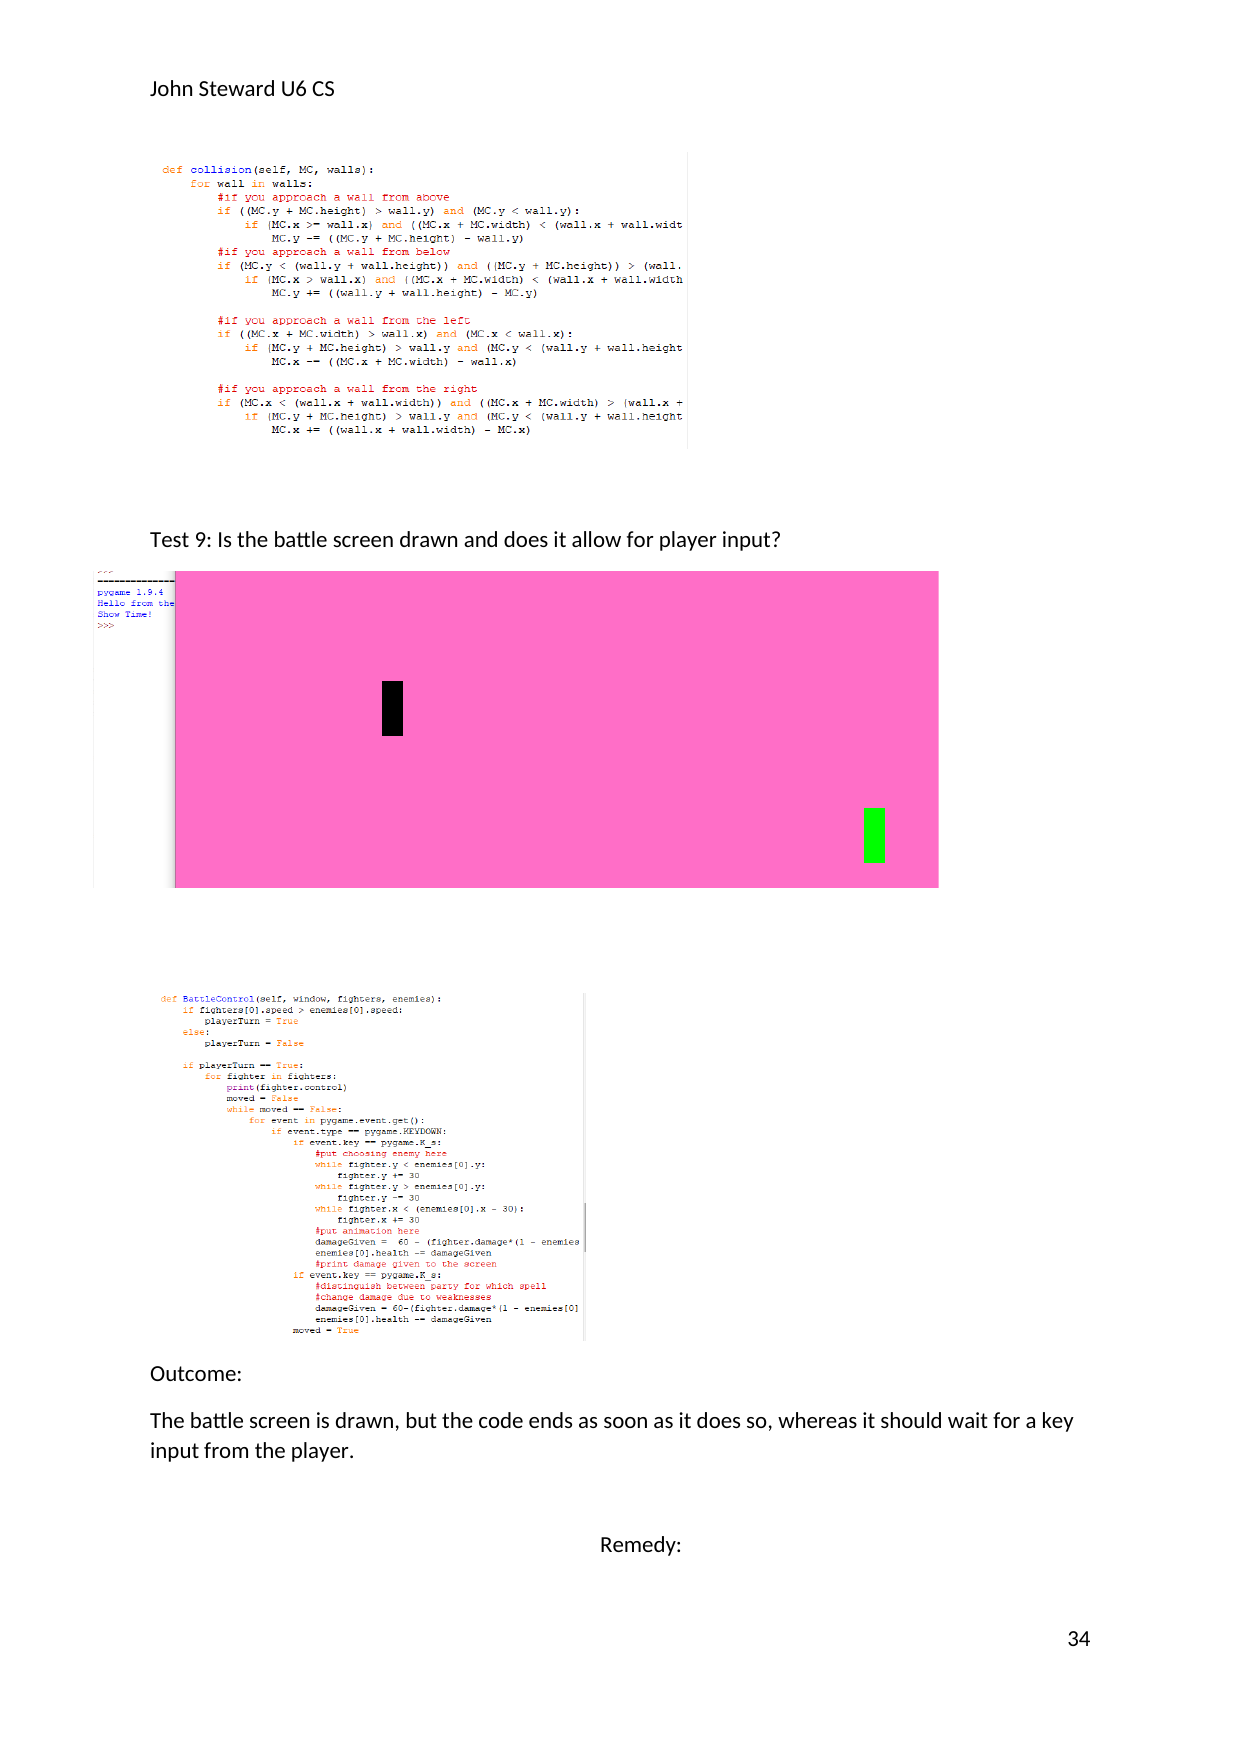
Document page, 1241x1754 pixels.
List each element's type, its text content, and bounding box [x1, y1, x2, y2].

text Outcome: [150, 1359, 1090, 1387]
text The battle screen is drawn, but the code ends as soon as it does so, whereas it should wait for a key input from the player. [150, 1406, 1090, 1464]
picture [150, 152, 688, 449]
text Remedy: [150, 1530, 1090, 1558]
text Test 9: Is the battle screen drawn and does it allow for player input? [150, 525, 1090, 553]
picture [93, 571, 939, 888]
picture [150, 993, 586, 1341]
